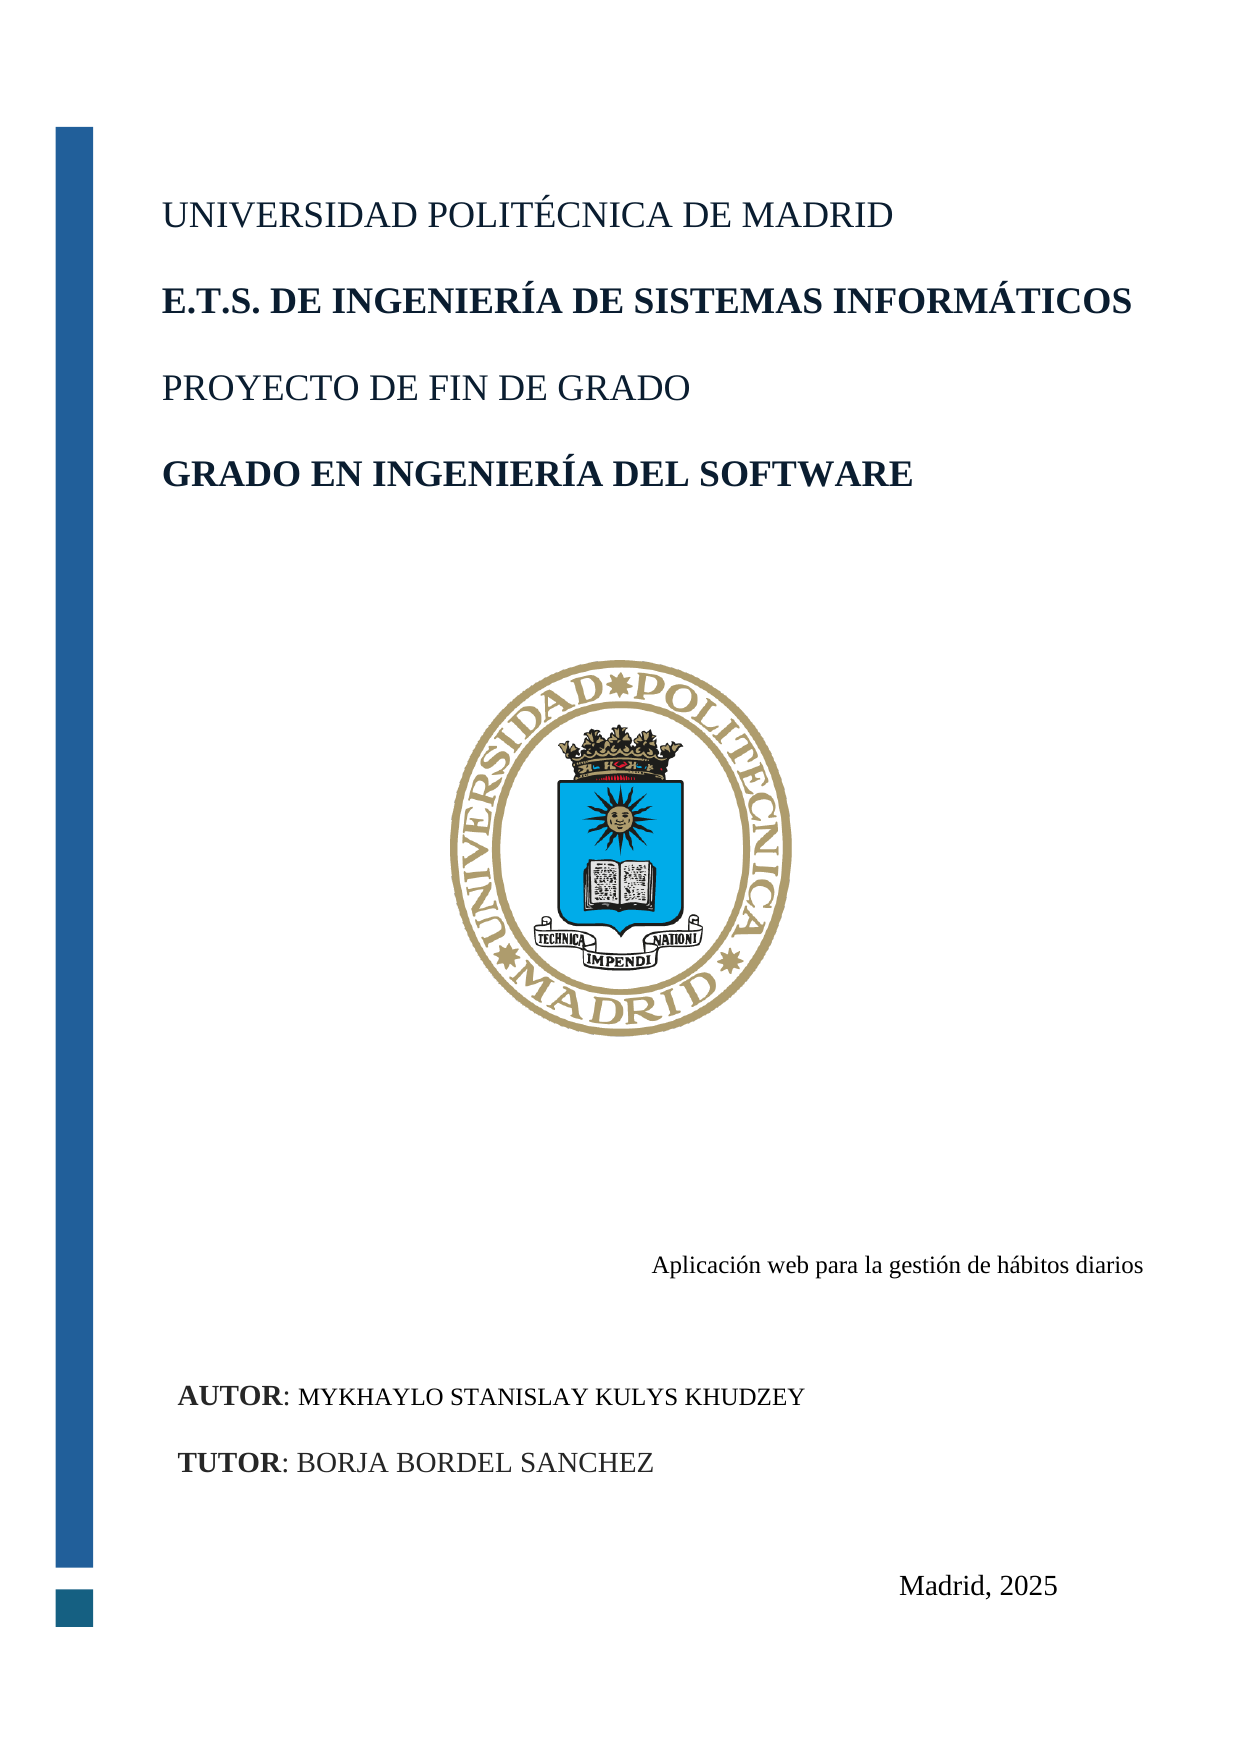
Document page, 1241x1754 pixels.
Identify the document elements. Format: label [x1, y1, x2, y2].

picture [359, 570, 882, 1126]
